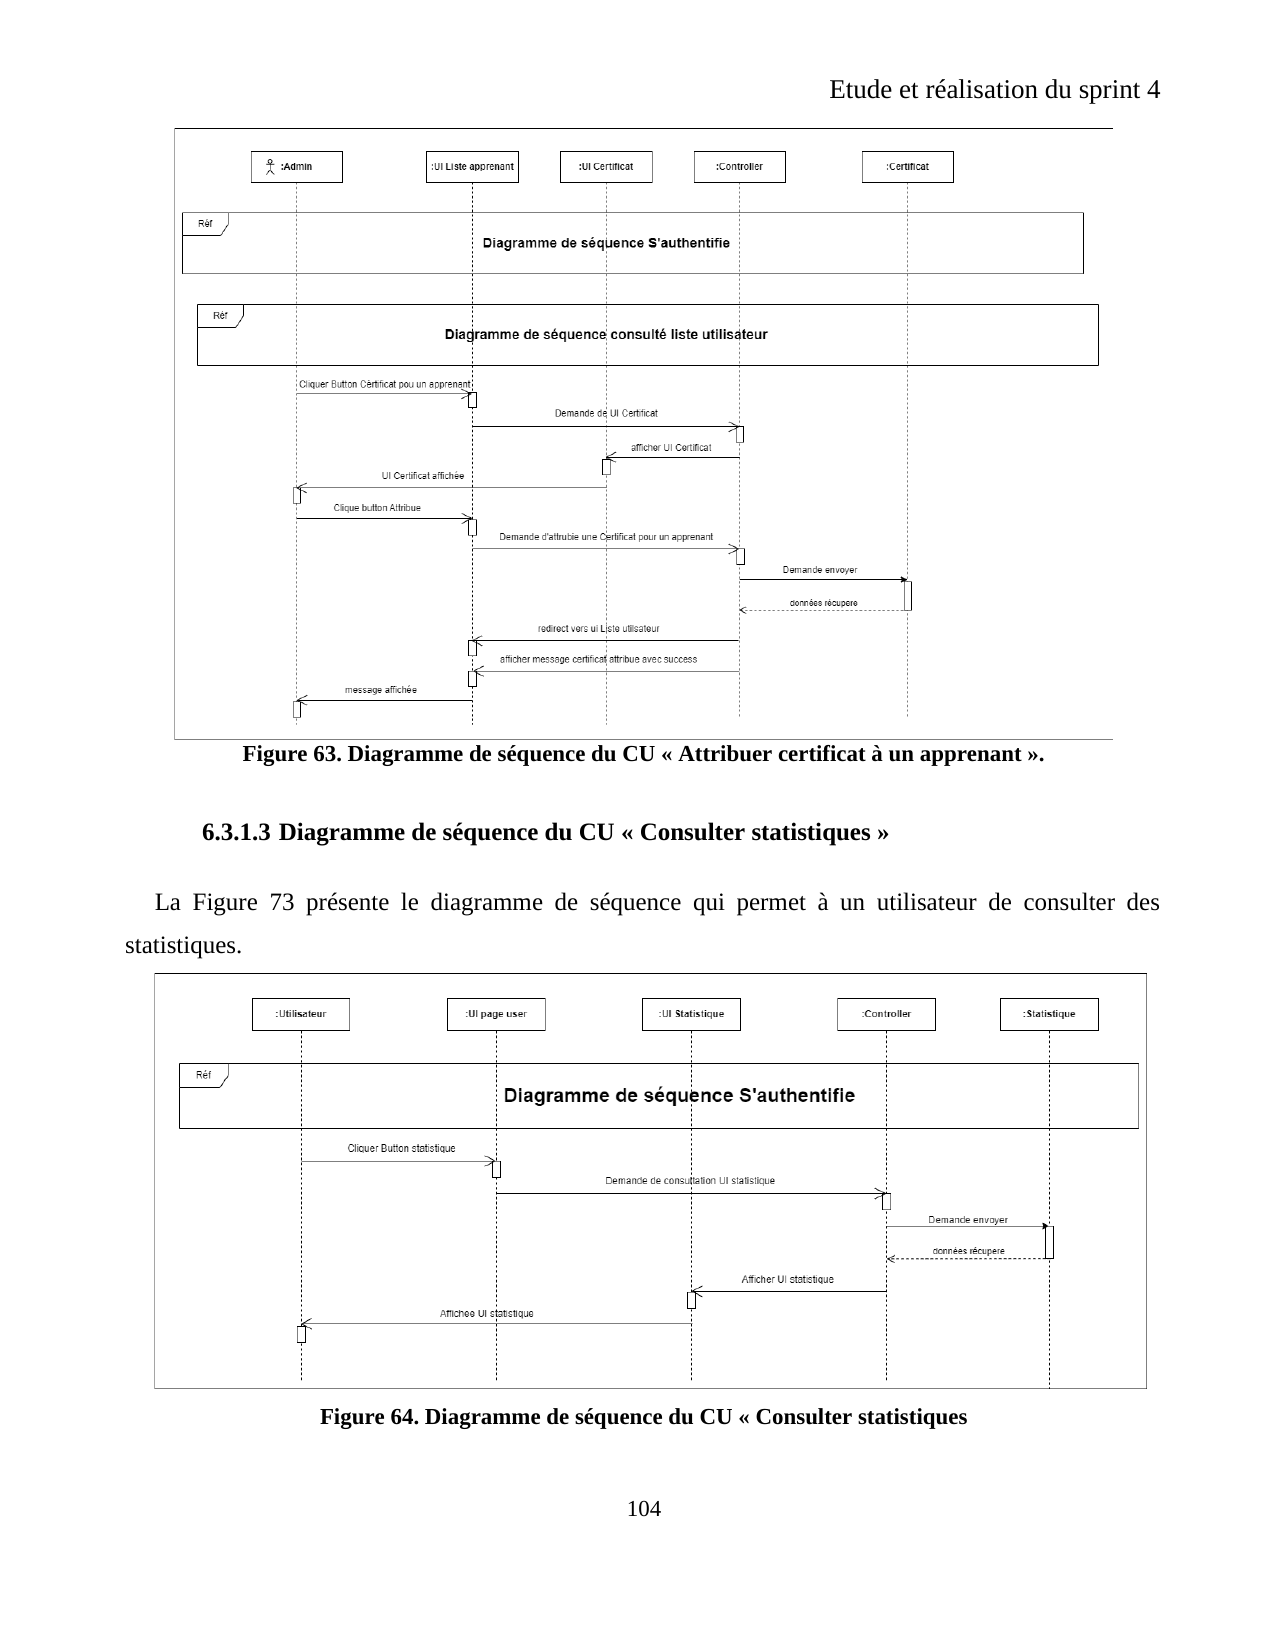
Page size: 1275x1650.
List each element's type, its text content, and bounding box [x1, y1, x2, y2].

picture [174, 128, 1113, 740]
text La Figure 73 présente le diagramme de séquence qui permet à un utilisateur de consulter des statistiques. [125, 887, 1162, 959]
subtitle Diagramme de séquence du CU « Consulter statistiques » [125, 817, 1162, 846]
picture [154, 973, 1147, 1389]
